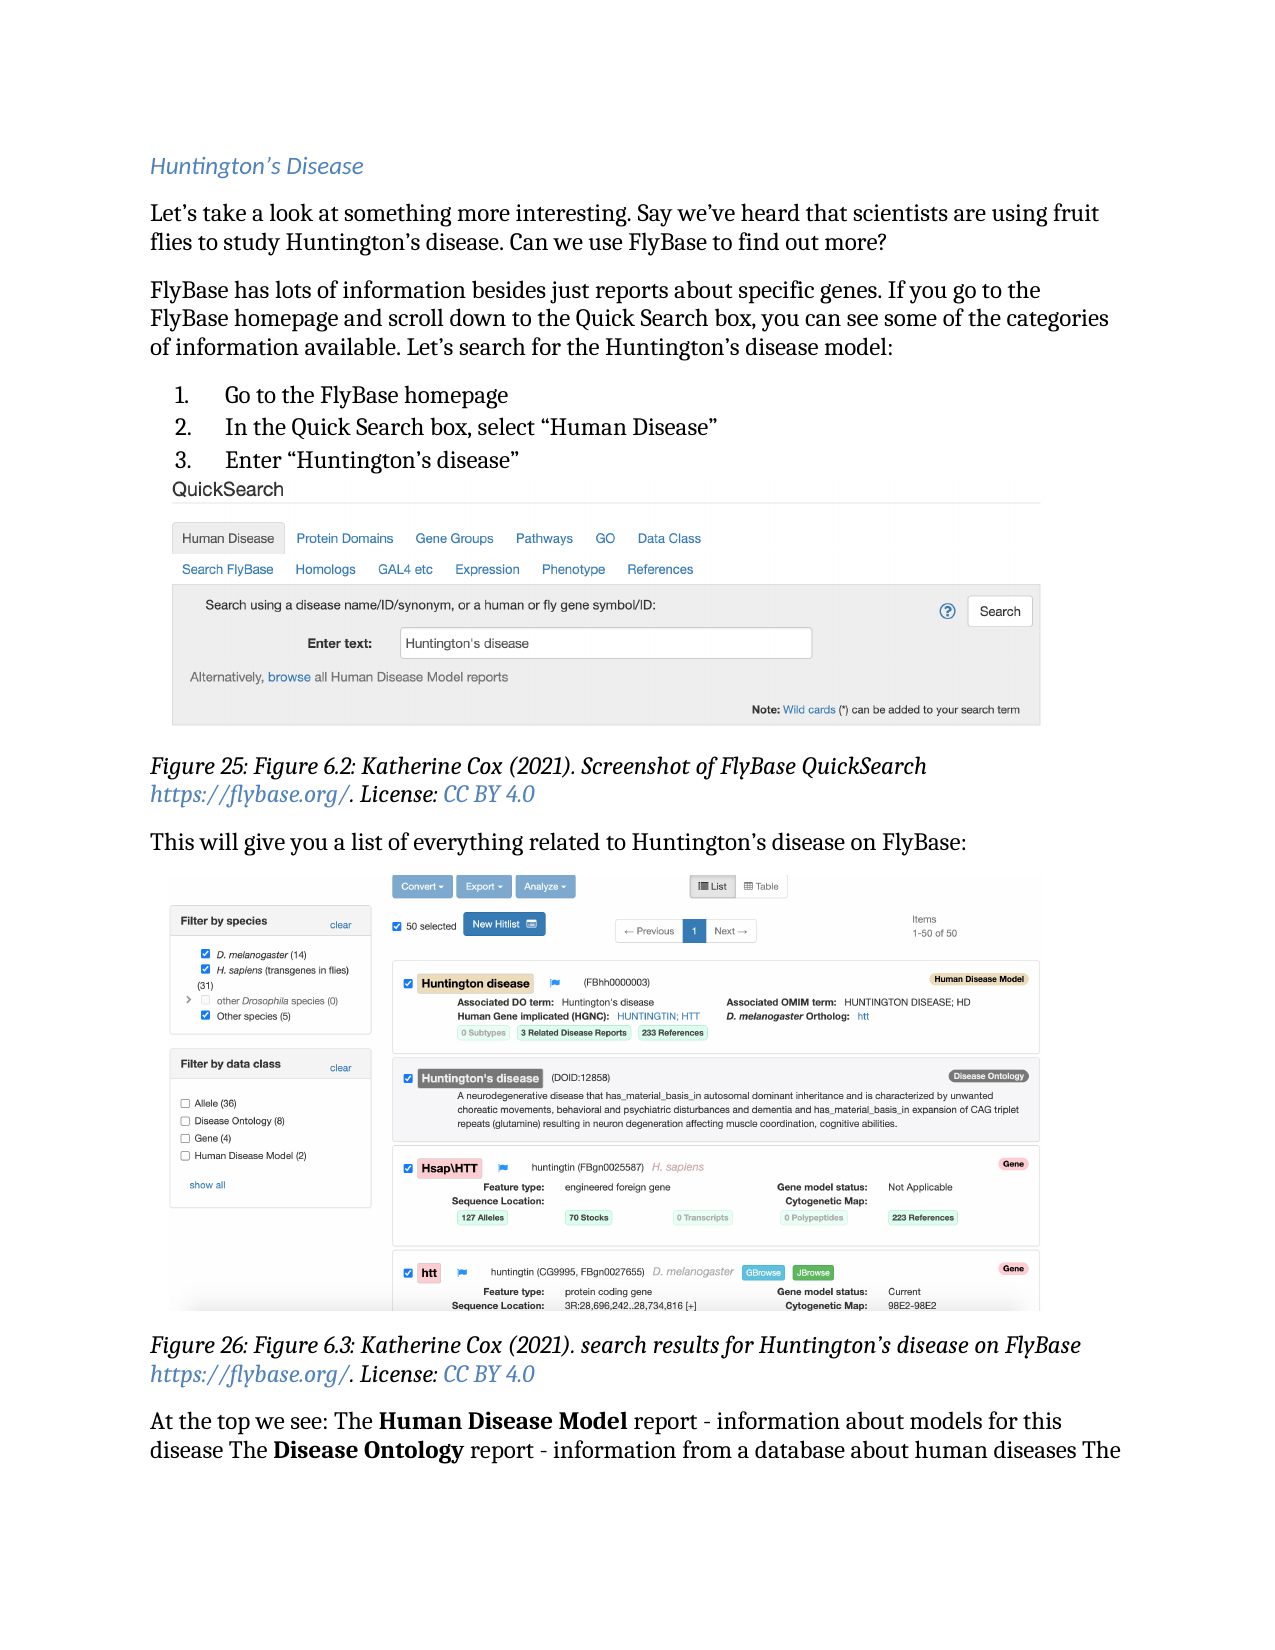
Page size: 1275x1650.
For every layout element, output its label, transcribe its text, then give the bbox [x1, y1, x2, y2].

text FlyBase has lots of information besides just reports about specific genes. If you go to the FlyBase homepage and scroll down to the Quick Search box, you can see some of the categories of information available. Let’s search for the Huntington’s disease model: [150, 276, 1125, 362]
subtitle Huntington’s Disease [150, 150, 1125, 181]
list In the Quick Search box, select “Human Disease” [175, 413, 1125, 442]
list Go to the FlyBase homepage [175, 381, 1125, 409]
text This will give you a list of everything related to Huntington’s disease on FlyBase: [150, 828, 1125, 857]
text Let’s take a look at something more interesting. Say we’ve heard that scientists are using fruit flies to study Huntington’s disease. Can we use FlyBase to find out more? [150, 199, 1125, 257]
list Enter “Huntington’s disease” [175, 446, 1125, 474]
picture [168, 478, 1044, 731]
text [150, 1407, 1125, 1465]
picture [168, 875, 1044, 1311]
